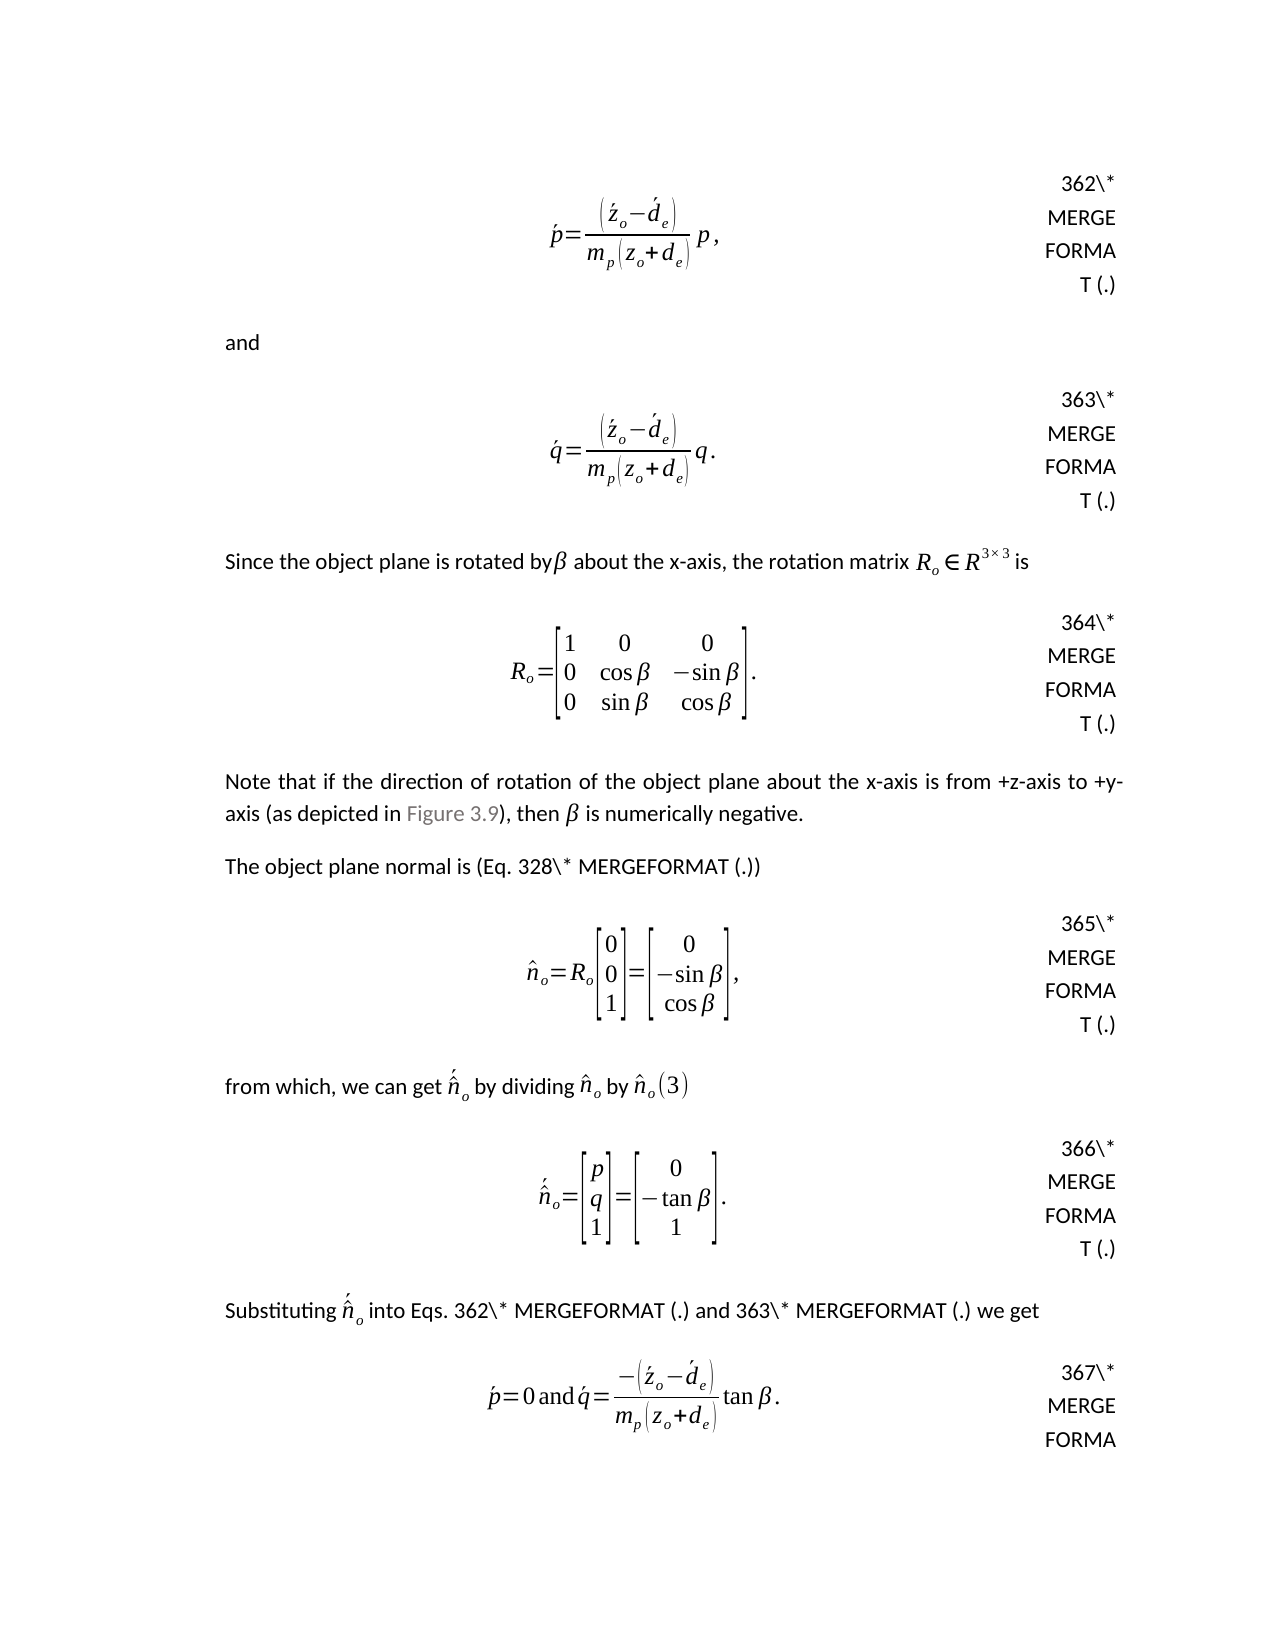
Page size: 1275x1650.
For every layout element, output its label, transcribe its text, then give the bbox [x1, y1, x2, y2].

text from which, we can get by dividing by [225, 1068, 1125, 1104]
text Substituting into Eqs. (3.62) and (3.63) we get [225, 1292, 1125, 1329]
table_header [1042, 604, 1116, 767]
table_header [1042, 165, 1116, 328]
table_header [225, 165, 1042, 328]
table_header [225, 381, 1042, 544]
table_header [225, 1354, 1042, 1465]
text The object plane normal is (Eq. (3.28)) [225, 852, 1125, 880]
table_header [1042, 381, 1116, 544]
table_header [225, 905, 1042, 1068]
text Note that if the direction of rotation of the object plane about the x-axis is from +z-axis to +y-axis (as depicted in Figure 3.9), then is numerically negative. [225, 767, 1125, 827]
table_header [1042, 1354, 1116, 1465]
table_header [225, 1130, 1042, 1292]
table_header [1042, 1130, 1116, 1292]
table_header [225, 604, 1042, 767]
text and [225, 328, 1125, 356]
text Since the object plane is rotated by about the x-axis, the rotation matrix is [225, 544, 1125, 579]
table_header [1042, 905, 1116, 1068]
